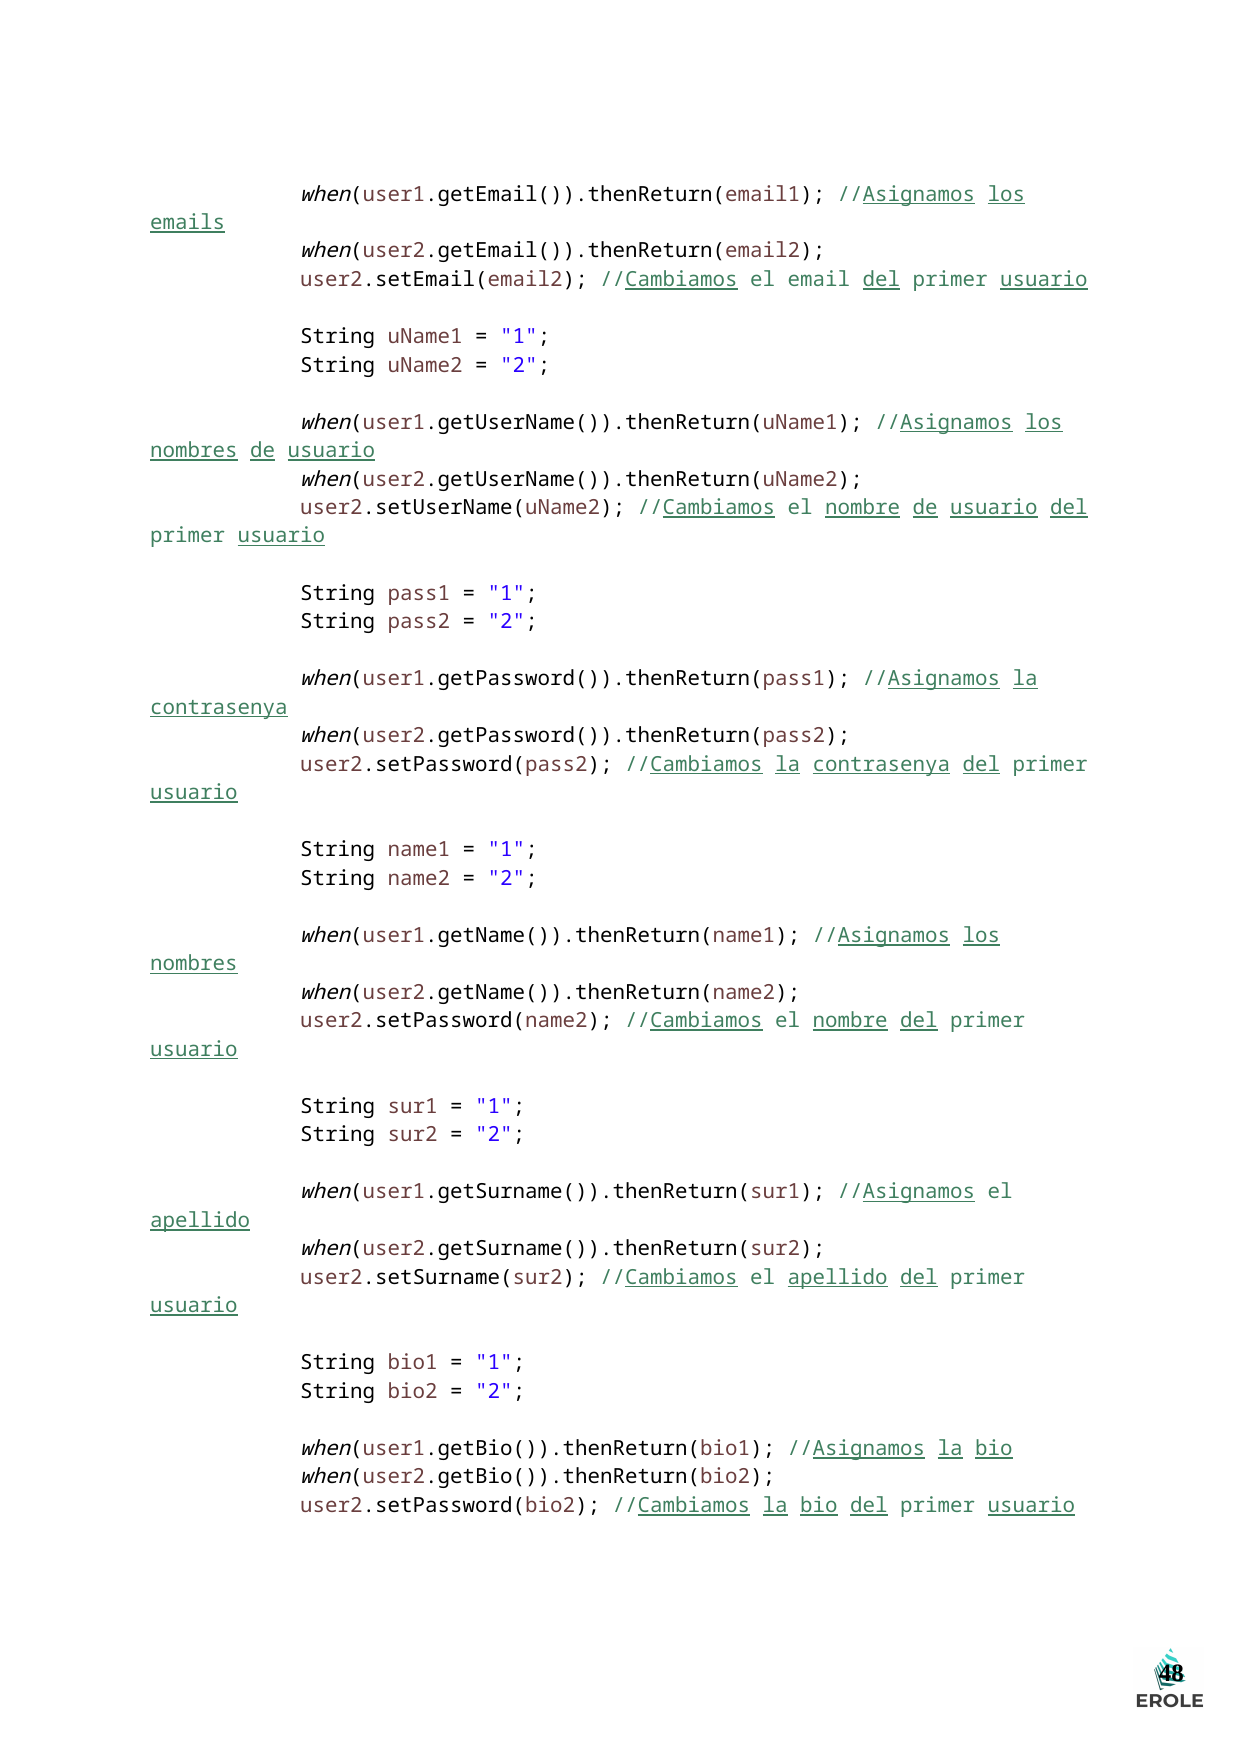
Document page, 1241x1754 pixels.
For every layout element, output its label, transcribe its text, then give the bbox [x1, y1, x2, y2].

text when(user2.getBio()).thenReturn(bio2); [150, 1462, 1090, 1490]
text String bio2 = "2"; [150, 1376, 1090, 1404]
text String pass2 = "2"; [150, 606, 1090, 635]
text user2.setUserName(uName2); //Cambiamos el nombre de usuario del primer usuario [150, 492, 1090, 549]
text when(user2.getUserName()).thenReturn(uName2); [150, 464, 1090, 492]
text when(user1.getUserName()).thenReturn(uName1); //Asignamos los nombres de usuario [150, 407, 1090, 464]
text String uName2 = "2"; [150, 350, 1090, 378]
text user2.setSurname(sur2); //Cambiamos el apellido del primer usuario [150, 1262, 1090, 1319]
text user2.setPassword(pass2); //Cambiamos la contrasenya del primer usuario [150, 749, 1090, 806]
text String pass1 = "1"; [150, 578, 1090, 606]
text when(user2.getEmail()).thenReturn(email2); [150, 236, 1090, 264]
text when(user1.getPassword()).thenReturn(pass1); //Asignamos la contrasenya [150, 663, 1090, 720]
text String bio1 = "1"; [150, 1347, 1090, 1376]
text when(user2.getPassword()).thenReturn(pass2); [150, 720, 1090, 749]
text when(user1.getBio()).thenReturn(bio1); //Asignamos la bio [150, 1433, 1090, 1462]
text String sur2 = "2"; [150, 1119, 1090, 1148]
text String uName1 = "1"; [150, 321, 1090, 350]
text when(user1.getName()).thenReturn(name1); //Asignamos los nombres [150, 920, 1090, 977]
picture [1132, 1647, 1205, 1709]
text when(user1.getSurname()).thenReturn(sur1); //Asignamos el apellido [150, 1177, 1090, 1233]
text user2.setPassword(name2); //Cambiamos el nombre del primer usuario [150, 1005, 1090, 1062]
text when(user1.getEmail()).thenReturn(email1); //Asignamos los emails [150, 179, 1090, 236]
text user2.setEmail(email2); //Cambiamos el email del primer usuario [150, 264, 1090, 292]
text when(user2.getName()).thenReturn(name2); [150, 977, 1090, 1005]
text String name1 = "1"; [150, 834, 1090, 863]
text String sur1 = "1"; [150, 1091, 1090, 1119]
text String name2 = "2"; [150, 863, 1090, 891]
text user2.setPassword(bio2); //Cambiamos la bio del primer usuario [150, 1490, 1090, 1518]
text when(user2.getSurname()).thenReturn(sur2); [150, 1233, 1090, 1262]
